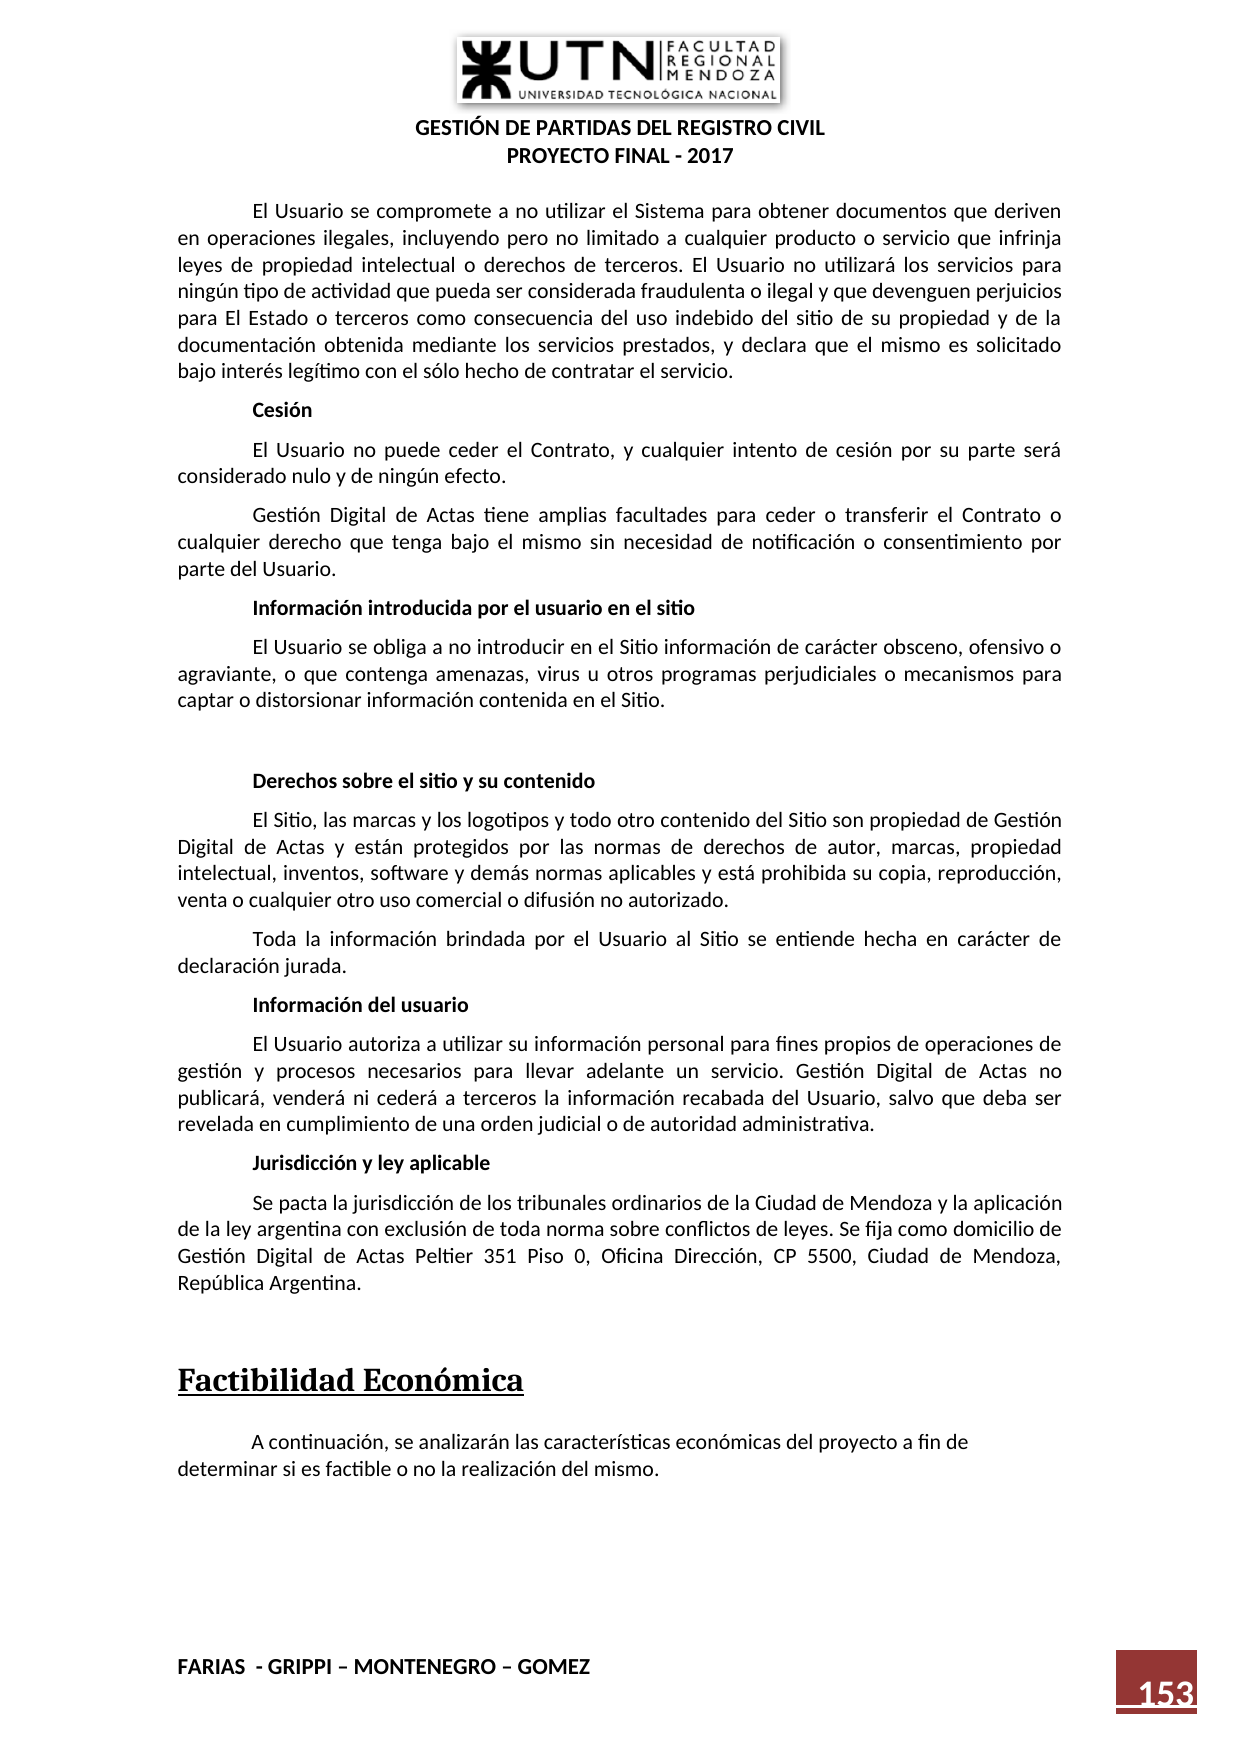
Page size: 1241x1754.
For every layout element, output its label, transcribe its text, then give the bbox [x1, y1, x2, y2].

text Jurisdicción y ley aplicable [177, 1149, 1063, 1176]
text El Sitio, las marcas y los logotipos y todo otro contenido del Sitio son propiedad de Gestión Digital de Actas y están protegidos por las normas de derechos de autor, marcas, propiedad intelectual, inventos, software y demás normas aplicables y está prohibida su copia, reproducción, venta o cualquier otro uso comercial o difusión no autorizado. [177, 806, 1063, 913]
subtitle Factibilidad Económica [177, 1362, 1063, 1400]
text A continuación, se analizarán las características económicas del proyecto a fin de determinar si es factible o no la realización del mismo. [177, 1428, 1063, 1481]
picture [449, 29, 791, 114]
text Información introducida por el usuario en el sitio [177, 594, 1063, 621]
text Gestión Digital de Actas tiene amplias facultades para ceder o transferir el Contrato o cualquier derecho que tenga bajo el mismo sin necesidad de notificación o consentimiento por parte del Usuario. [177, 502, 1063, 582]
text Toda la información brindada por el Usuario al Sitio se entiende hecha en carácter de declaración jurada. [177, 925, 1063, 979]
text Se pacta la jurisdicción de los tribunales ordinarios de la Ciudad de Mendoza y la aplicación de la ley argentina con exclusión de toda norma sobre conflictos de leyes. Se fija como domicilio de Gestión Digital de Actas Peltier 351 Piso 0, Oficina Dirección, CP 5500, Ciudad de Mendoza, República Argentina. [177, 1189, 1063, 1295]
text El Usuario se compromete a no utilizar el Sistema para obtener documentos que deriven en operaciones ilegales, incluyendo pero no limitado a cualquier producto o servicio que infrinja leyes de propiedad intelectual o derechos de terceros. El Usuario no utilizará los servicios para ningún tipo de actividad que pueda ser considerada fraudulenta o ilegal y que devenguen perjuicios para El Estado o terceros como consecuencia del uso indebido del sitio de su propiedad y de la documentación obtenida mediante los servicios prestados, y declara que el mismo es solicitado bajo interés legítimo con el sólo hecho de contratar el servicio. [177, 197, 1063, 384]
text Cesión [177, 397, 1063, 423]
text El Usuario autoriza a utilizar su información personal para fines propios de operaciones de gestión y procesos necesarios para llevar adelante un servicio. Gestión Digital de Actas no publicará, venderá ni cederá a terceros la información recabada del Usuario, salvo que deba ser revelada en cumplimiento de una orden judicial o de autoridad administrativa. [177, 1030, 1063, 1137]
text Información del usuario [177, 991, 1063, 1018]
text El Usuario no puede ceder el Contrato, y cualquier intento de cesión por su parte será considerado nulo y de ningún efecto. [177, 436, 1063, 489]
text El Usuario se obliga a no introducir en el Sitio información de carácter obsceno, ofensivo o agraviante, o que contenga amenazas, virus u otros programas perjudiciales o mecanismos para captar o distorsionar información contenida en el Sitio. [177, 633, 1063, 713]
text Derechos sobre el sitio y su contenido [177, 767, 1063, 794]
